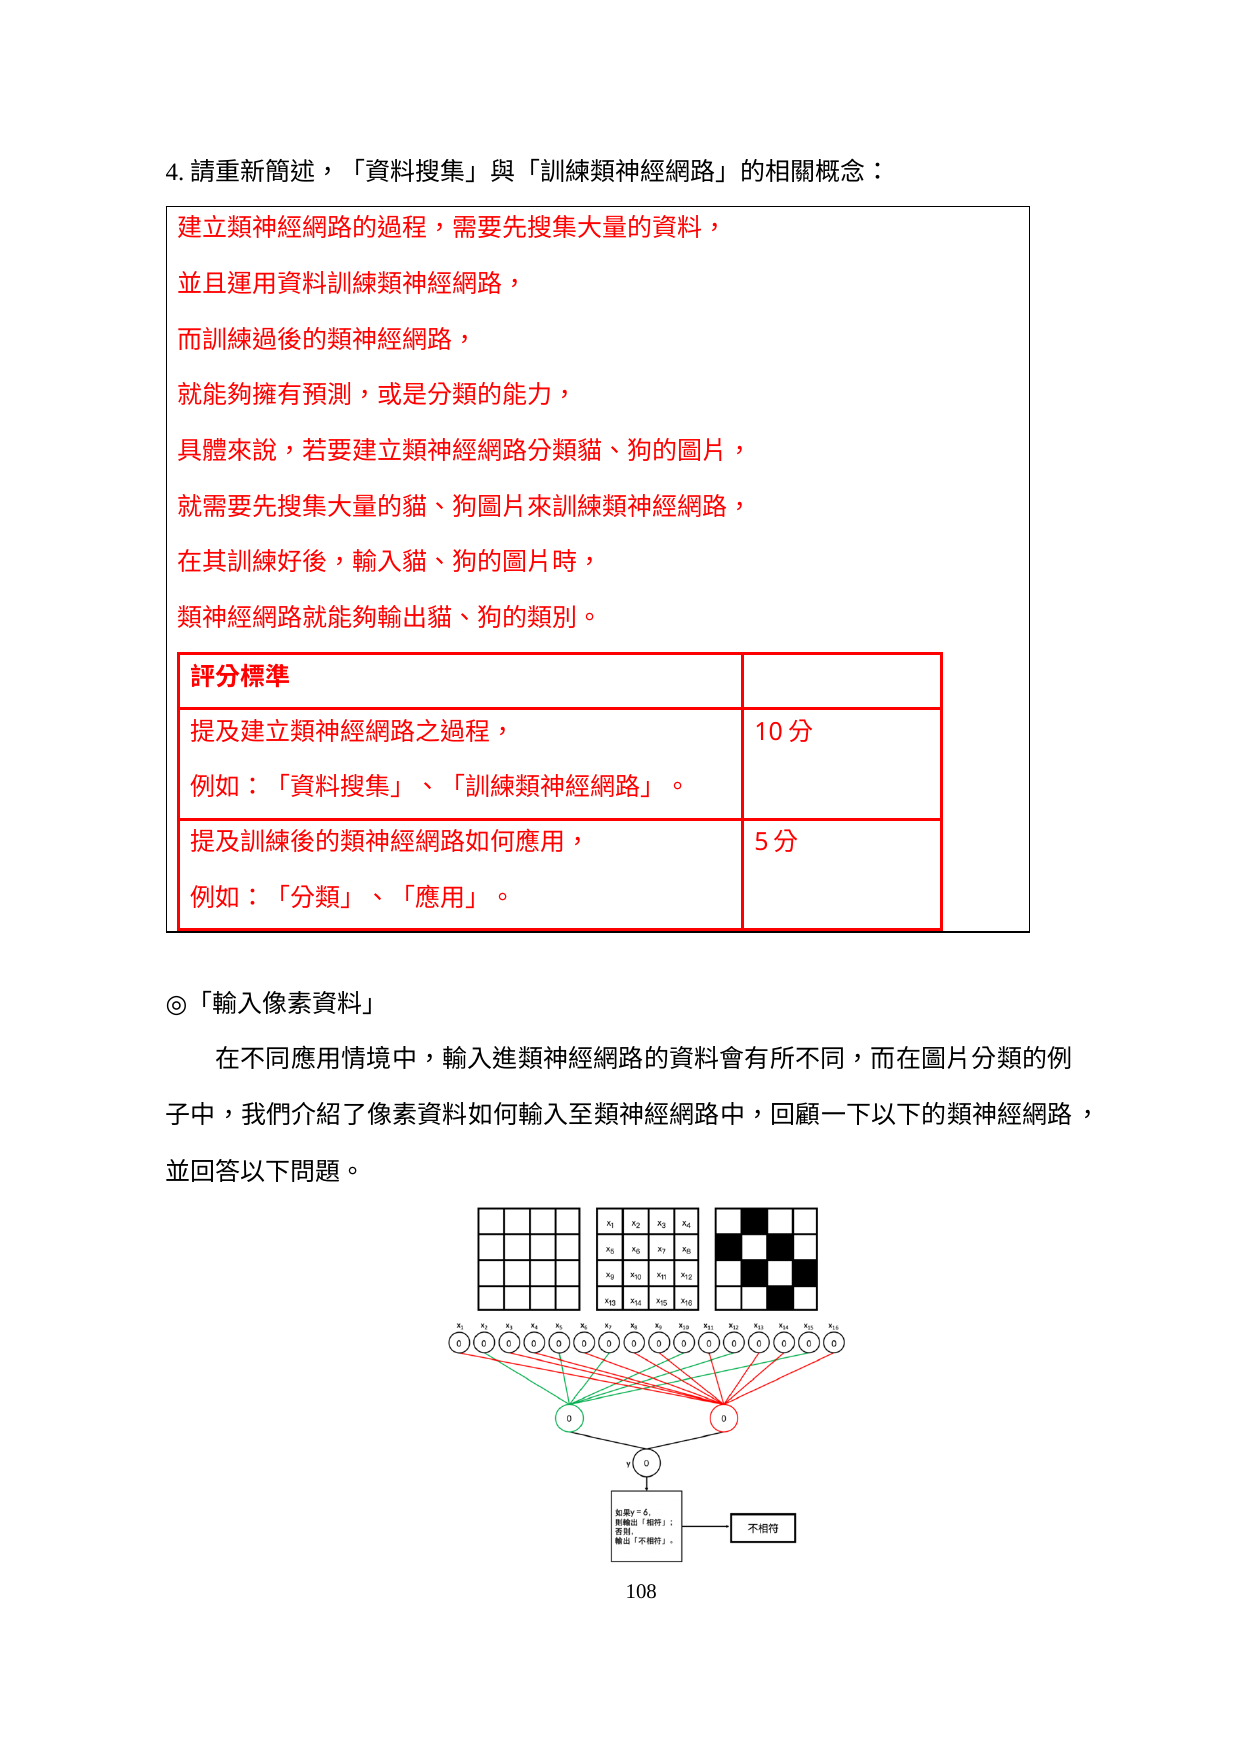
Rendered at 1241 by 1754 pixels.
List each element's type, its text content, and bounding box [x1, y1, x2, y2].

text 4. 請重新簡述，「資料搜集」與「訓練類神經網路」的相關概念： [165, 151, 1075, 188]
text ◎「輸入像素資料」 [165, 983, 1075, 1020]
table_header 建立類神經網路的過程，需要先搜集大量的資料， 並且運用資料訓練類神經網路， 而訓練過後的類神經網路， 就能夠擁有預測，或是分類的能力， 具體來說，若要建立類神經網路分類貓、狗的圖片， 就需要先搜集大量的貓、狗圖片來訓練類神經網路， 在其訓練好後，輸入貓、狗的圖片時， 類神經網路就能夠輸出貓、狗的類別。 [167, 207, 1029, 931]
picture [433, 1206, 857, 1572]
text 在不同應用情境中，輸入進類神經網路的資料會有所不同，而在圖片分類的例子中，我們介紹了像素資料如何輸入至類神經網路中，回顧一下以下的類神經網路，並回答以下問題。 [165, 1038, 1075, 1188]
